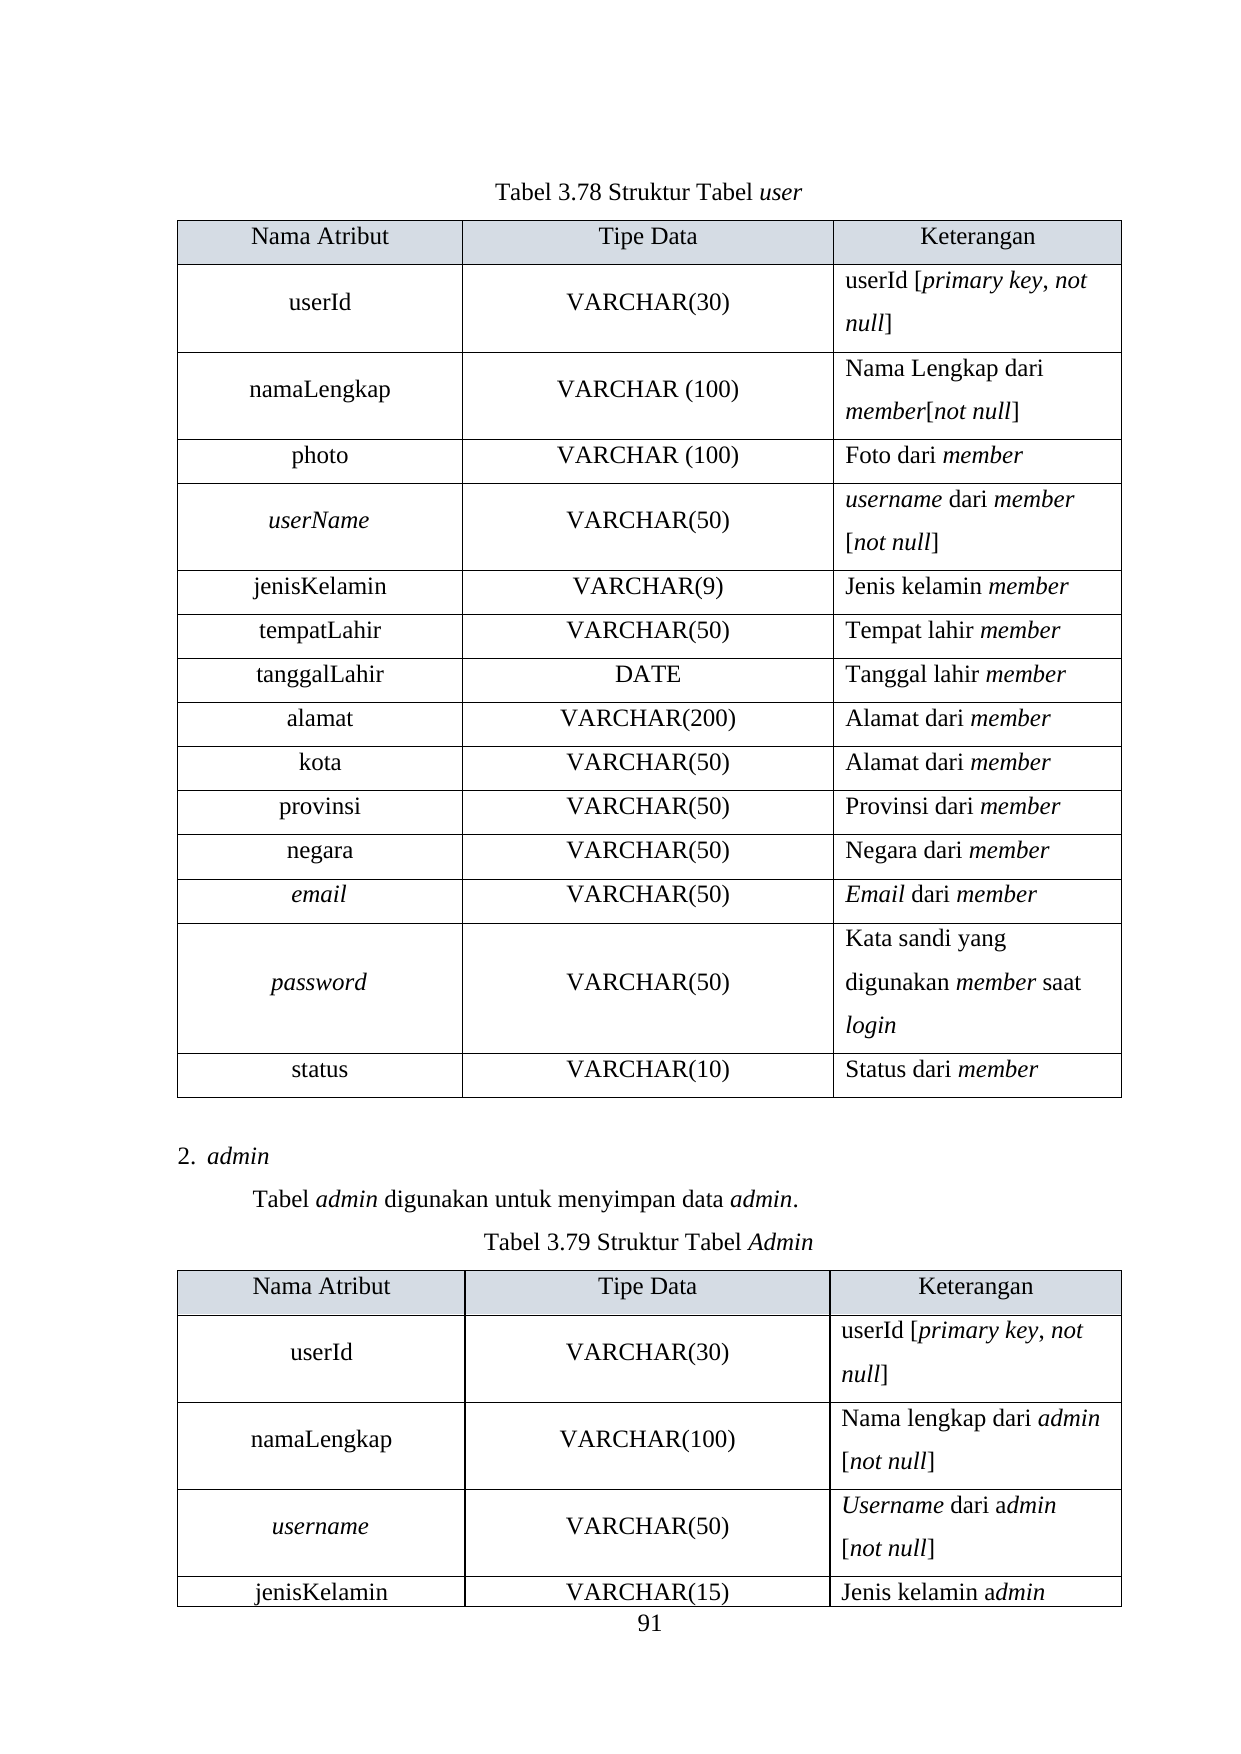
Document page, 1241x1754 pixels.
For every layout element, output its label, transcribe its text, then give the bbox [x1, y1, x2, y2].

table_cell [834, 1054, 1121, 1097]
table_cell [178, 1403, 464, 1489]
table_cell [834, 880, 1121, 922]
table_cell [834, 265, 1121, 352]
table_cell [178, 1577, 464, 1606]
text Tabel admin digunakan untuk menyimpan data admin. [177, 1184, 1122, 1213]
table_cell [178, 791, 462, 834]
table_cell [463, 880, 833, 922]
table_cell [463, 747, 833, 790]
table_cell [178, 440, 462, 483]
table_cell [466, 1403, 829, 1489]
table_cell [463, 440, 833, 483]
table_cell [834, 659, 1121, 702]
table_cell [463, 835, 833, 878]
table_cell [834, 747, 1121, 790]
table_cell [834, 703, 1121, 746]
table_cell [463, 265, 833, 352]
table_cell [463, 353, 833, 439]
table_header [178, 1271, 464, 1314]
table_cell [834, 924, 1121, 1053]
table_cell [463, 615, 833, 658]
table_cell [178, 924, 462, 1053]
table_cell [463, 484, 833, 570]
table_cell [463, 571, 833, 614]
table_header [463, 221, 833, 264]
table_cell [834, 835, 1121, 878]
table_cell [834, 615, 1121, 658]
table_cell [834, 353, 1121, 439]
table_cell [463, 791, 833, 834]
list admin [177, 1141, 1122, 1170]
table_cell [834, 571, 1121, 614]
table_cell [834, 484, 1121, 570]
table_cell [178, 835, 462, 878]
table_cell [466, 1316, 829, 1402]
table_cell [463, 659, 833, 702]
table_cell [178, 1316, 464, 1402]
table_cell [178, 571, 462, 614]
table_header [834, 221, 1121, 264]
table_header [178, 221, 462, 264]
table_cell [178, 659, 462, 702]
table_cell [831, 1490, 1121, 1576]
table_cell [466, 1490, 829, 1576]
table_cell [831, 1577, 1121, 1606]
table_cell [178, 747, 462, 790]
text Tabel 3.79 Struktur Tabel Admin [177, 1227, 1122, 1256]
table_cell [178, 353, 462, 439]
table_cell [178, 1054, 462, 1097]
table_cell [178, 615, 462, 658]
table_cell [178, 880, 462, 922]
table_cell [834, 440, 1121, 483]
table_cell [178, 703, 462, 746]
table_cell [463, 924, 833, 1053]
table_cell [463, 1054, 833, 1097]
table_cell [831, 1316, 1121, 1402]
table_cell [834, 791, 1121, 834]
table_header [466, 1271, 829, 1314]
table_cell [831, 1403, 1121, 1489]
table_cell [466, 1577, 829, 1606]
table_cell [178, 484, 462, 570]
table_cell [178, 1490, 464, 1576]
text Tabel 3.78 Struktur Tabel user [177, 177, 1122, 206]
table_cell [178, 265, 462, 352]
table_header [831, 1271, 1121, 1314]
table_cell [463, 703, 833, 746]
